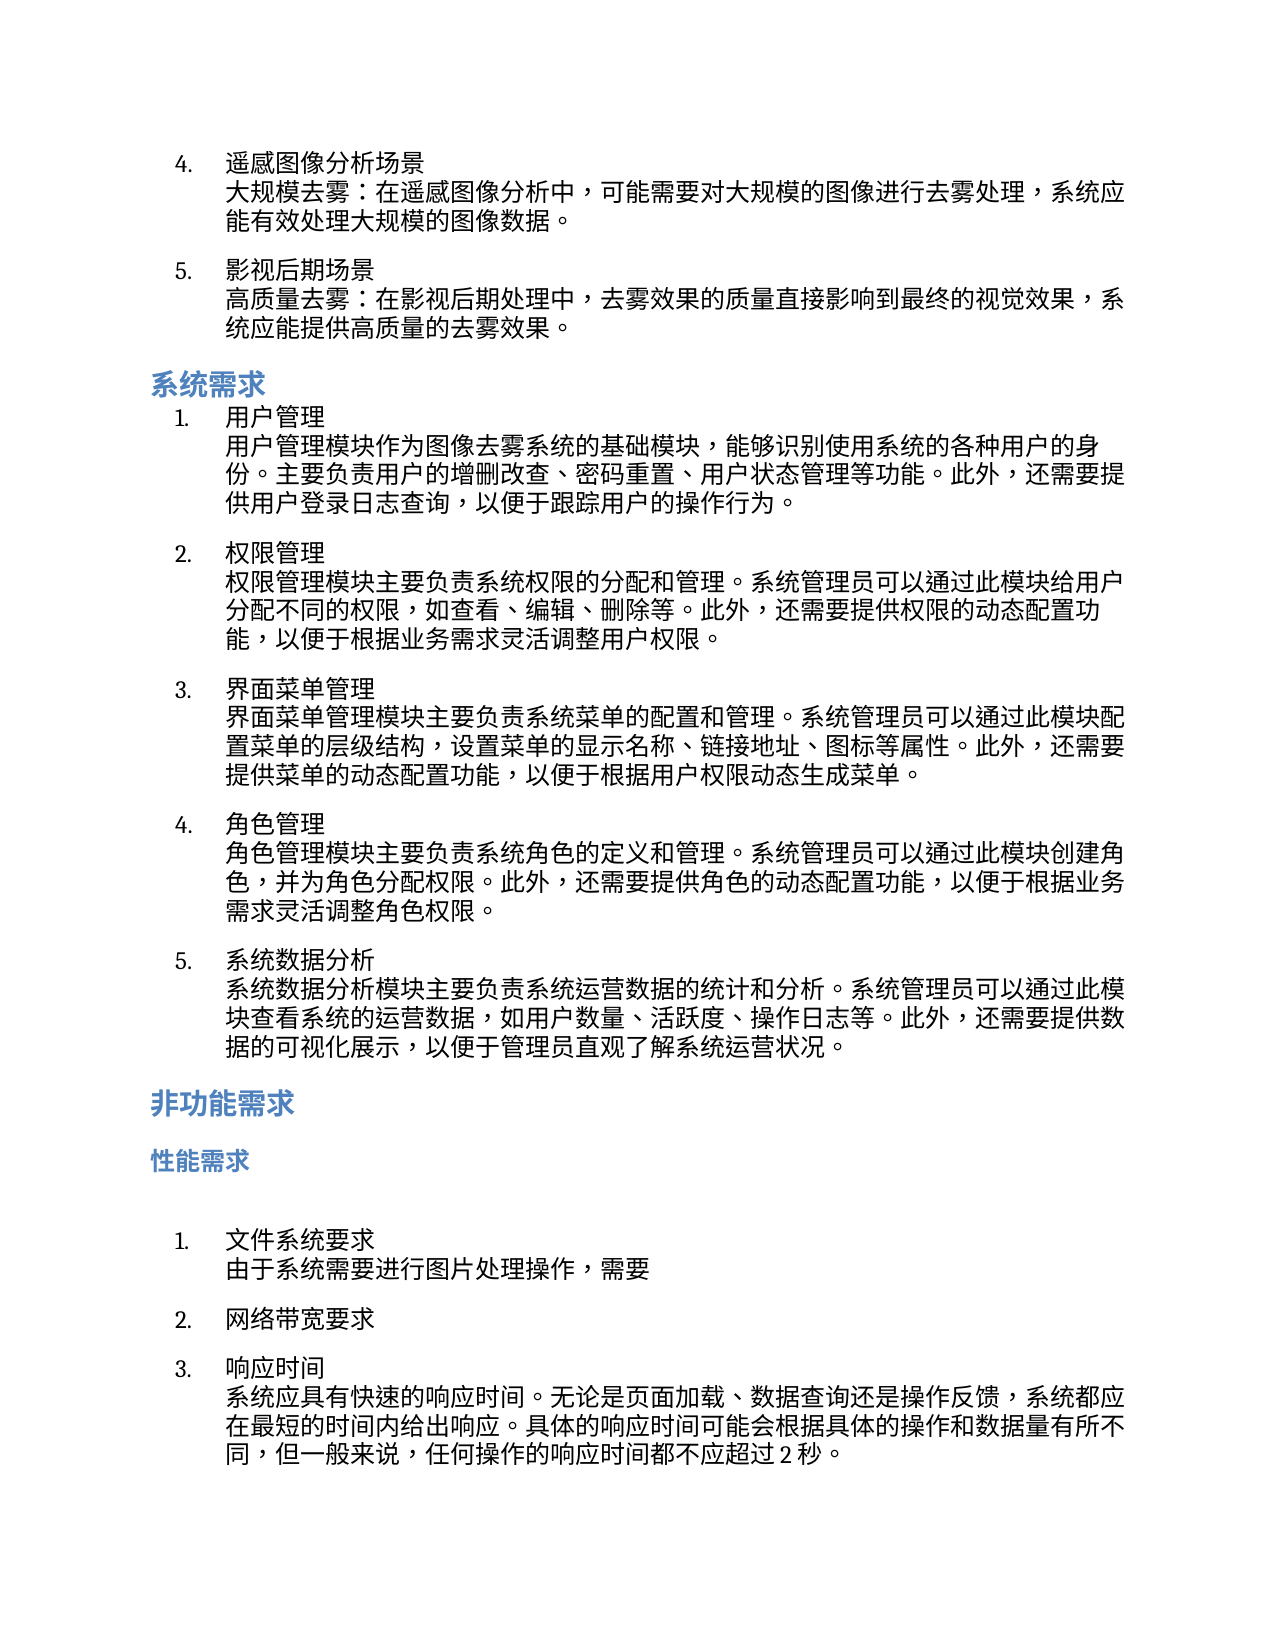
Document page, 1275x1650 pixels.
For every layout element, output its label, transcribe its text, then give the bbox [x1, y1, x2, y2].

list 用户管理 用户管理模块作为图像去雾系统的基础模块，能够识别使用系统的各种用户的身份。主要负责用户的增删改查、密码重置、用户状态管理等功能。此外，还需要提供用户登录日志查询，以便于跟踪用户的操作行为。 [175, 404, 1125, 519]
list 网络带宽要求 [175, 1306, 1125, 1334]
list 文件系统要求 由于系统需要进行图片处理操作，需要 [175, 1227, 1125, 1285]
list 界面菜单管理 界面菜单管理模块主要负责系统菜单的配置和管理。系统管理员可以通过此模块配置菜单的层级结构，设置菜单的显示名称、链接地址、图标等属性。此外，还需要提供菜单的动态配置功能，以便于根据用户权限动态生成菜单。 [175, 676, 1125, 791]
subtitle 性能需求 [150, 1143, 1125, 1178]
list 响应时间 系统应具有快速的响应时间。无论是页面加载、数据查询还是操作反馈，系统都应在最短的时间内给出响应。具体的响应时间可能会根据具体的操作和数据量有所不同，但一般来说，任何操作的响应时间都不应超过2秒。 [175, 1355, 1125, 1470]
subtitle 非功能需求 [150, 1083, 1125, 1123]
list 权限管理 权限管理模块主要负责系统权限的分配和管理。系统管理员可以通过此模块给用户分配不同的权限，如查看、编辑、删除等。此外，还需要提供权限的动态配置功能，以便于根据业务需求灵活调整用户权限。 [175, 540, 1125, 655]
list 系统数据分析 系统数据分析模块主要负责系统运营数据的统计和分析。系统管理员可以通过此模块查看系统的运营数据，如用户数量、活跃度、操作日志等。此外，还需要提供数据的可视化展示，以便于管理员直观了解系统运营状况。 [175, 947, 1125, 1062]
subtitle 系统需求 [150, 364, 1125, 404]
list 角色管理 角色管理模块主要负责系统角色的定义和管理。系统管理员可以通过此模块创建角色，并为角色分配权限。此外，还需要提供角色的动态配置功能，以便于根据业务需求灵活调整角色权限。 [175, 811, 1125, 926]
list 影视后期场景 高质量去雾：在影视后期处理中，去雾效果的质量直接影响到最终的视觉效果，系统应能提供高质量的去雾效果。 [175, 257, 1125, 343]
list 遥感图像分析场景 大规模去雾：在遥感图像分析中，可能需要对大规模的图像进行去雾处理，系统应能有效处理大规模的图像数据。 [175, 150, 1125, 236]
